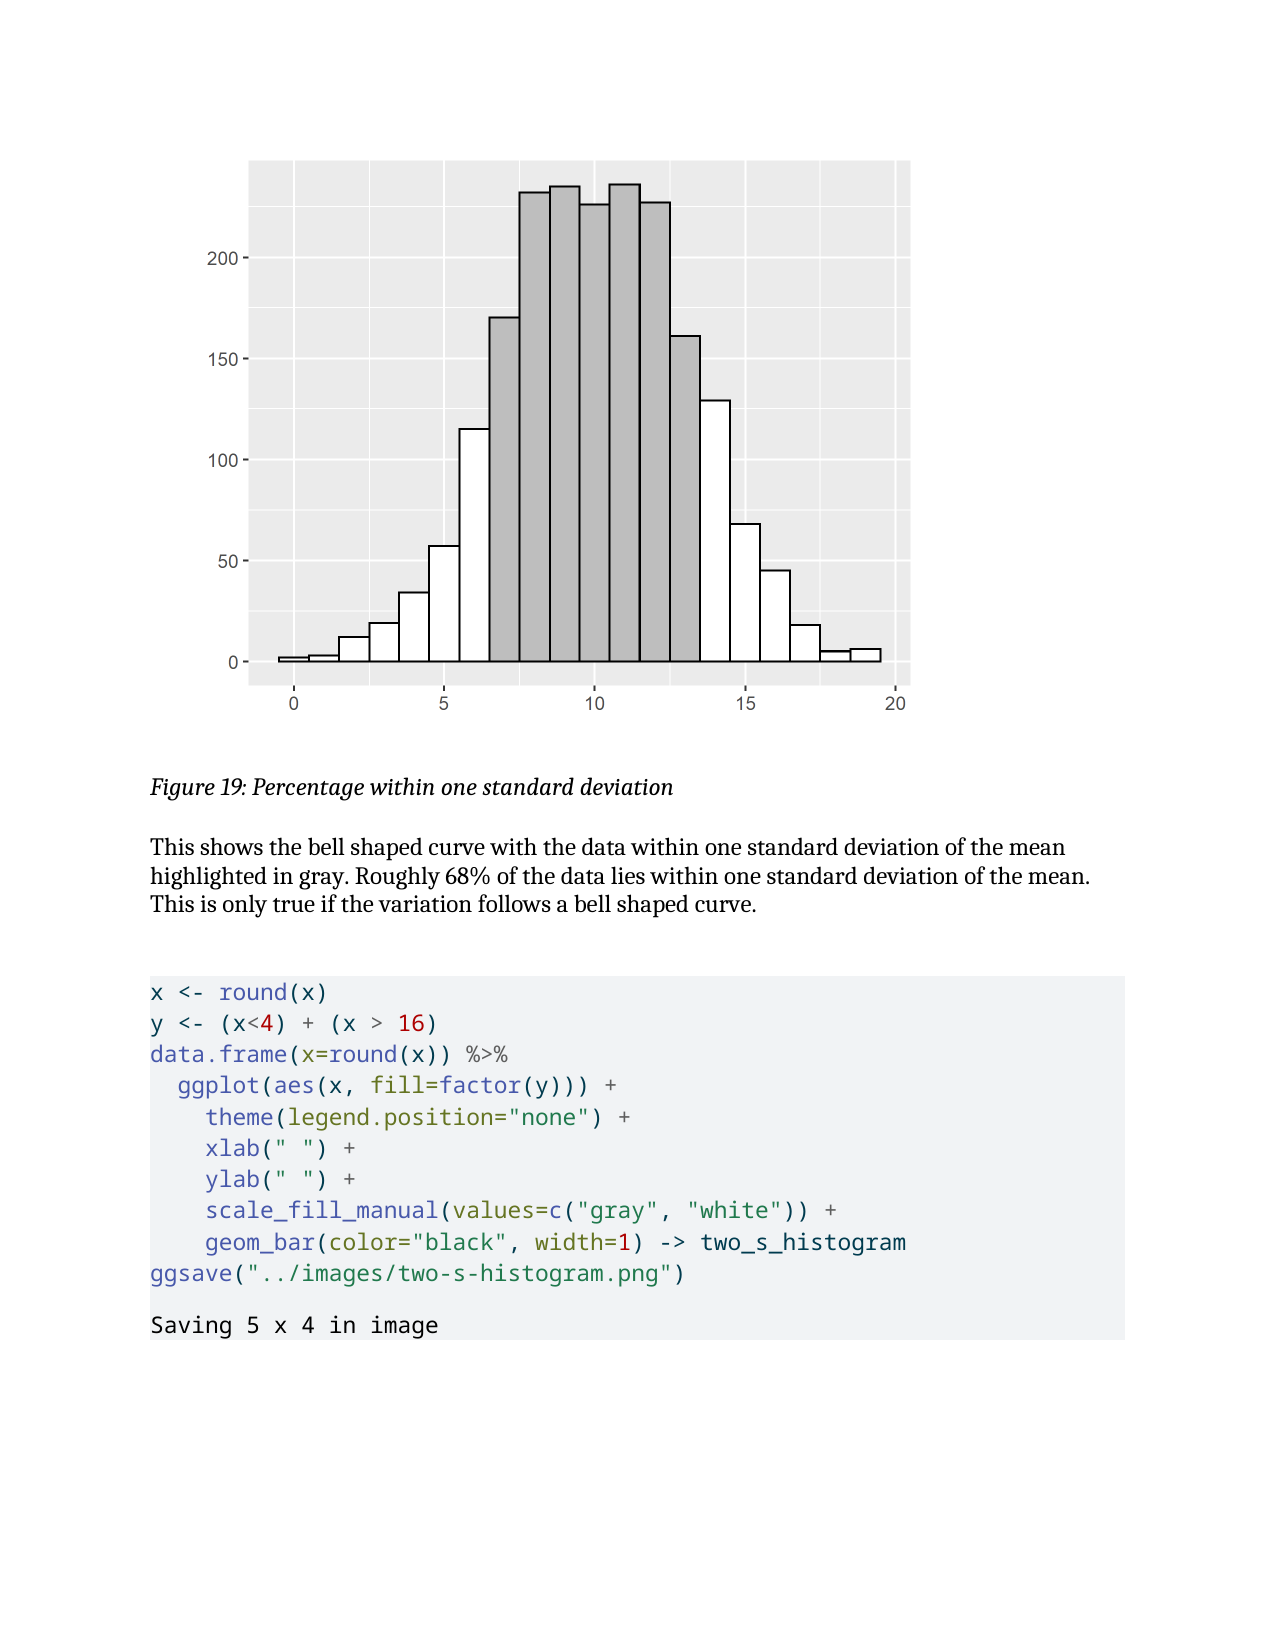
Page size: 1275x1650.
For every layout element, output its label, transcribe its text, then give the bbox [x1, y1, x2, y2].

table_header Figure 19: Percentage within one standard deviation [139, 150, 1114, 814]
picture [168, 150, 922, 752]
text This shows the bell shaped curve with the data within one standard deviation of the mean highlighted in gray. Roughly 68% of the data lies within one standard deviation of the mean. This is only true if the variation follows a bell shaped curve. [150, 833, 1125, 919]
text x <- round(x) y <- (x<4) + (x > 16) data.frame(x=round(x)) %>% ggplot(aes(x, fill=factor(y))) + theme(legend.position="none") + xlab(" ") + ylab(" ") + scale_fill_manual(values=c("gray", "white")) + geom_bar(color="black", width=1) -> two_s_histogram ggsave("../images/two-s-histogram.png") [329, 976, 1125, 1288]
text Saving 5 x 4 in image [150, 1309, 1125, 1340]
